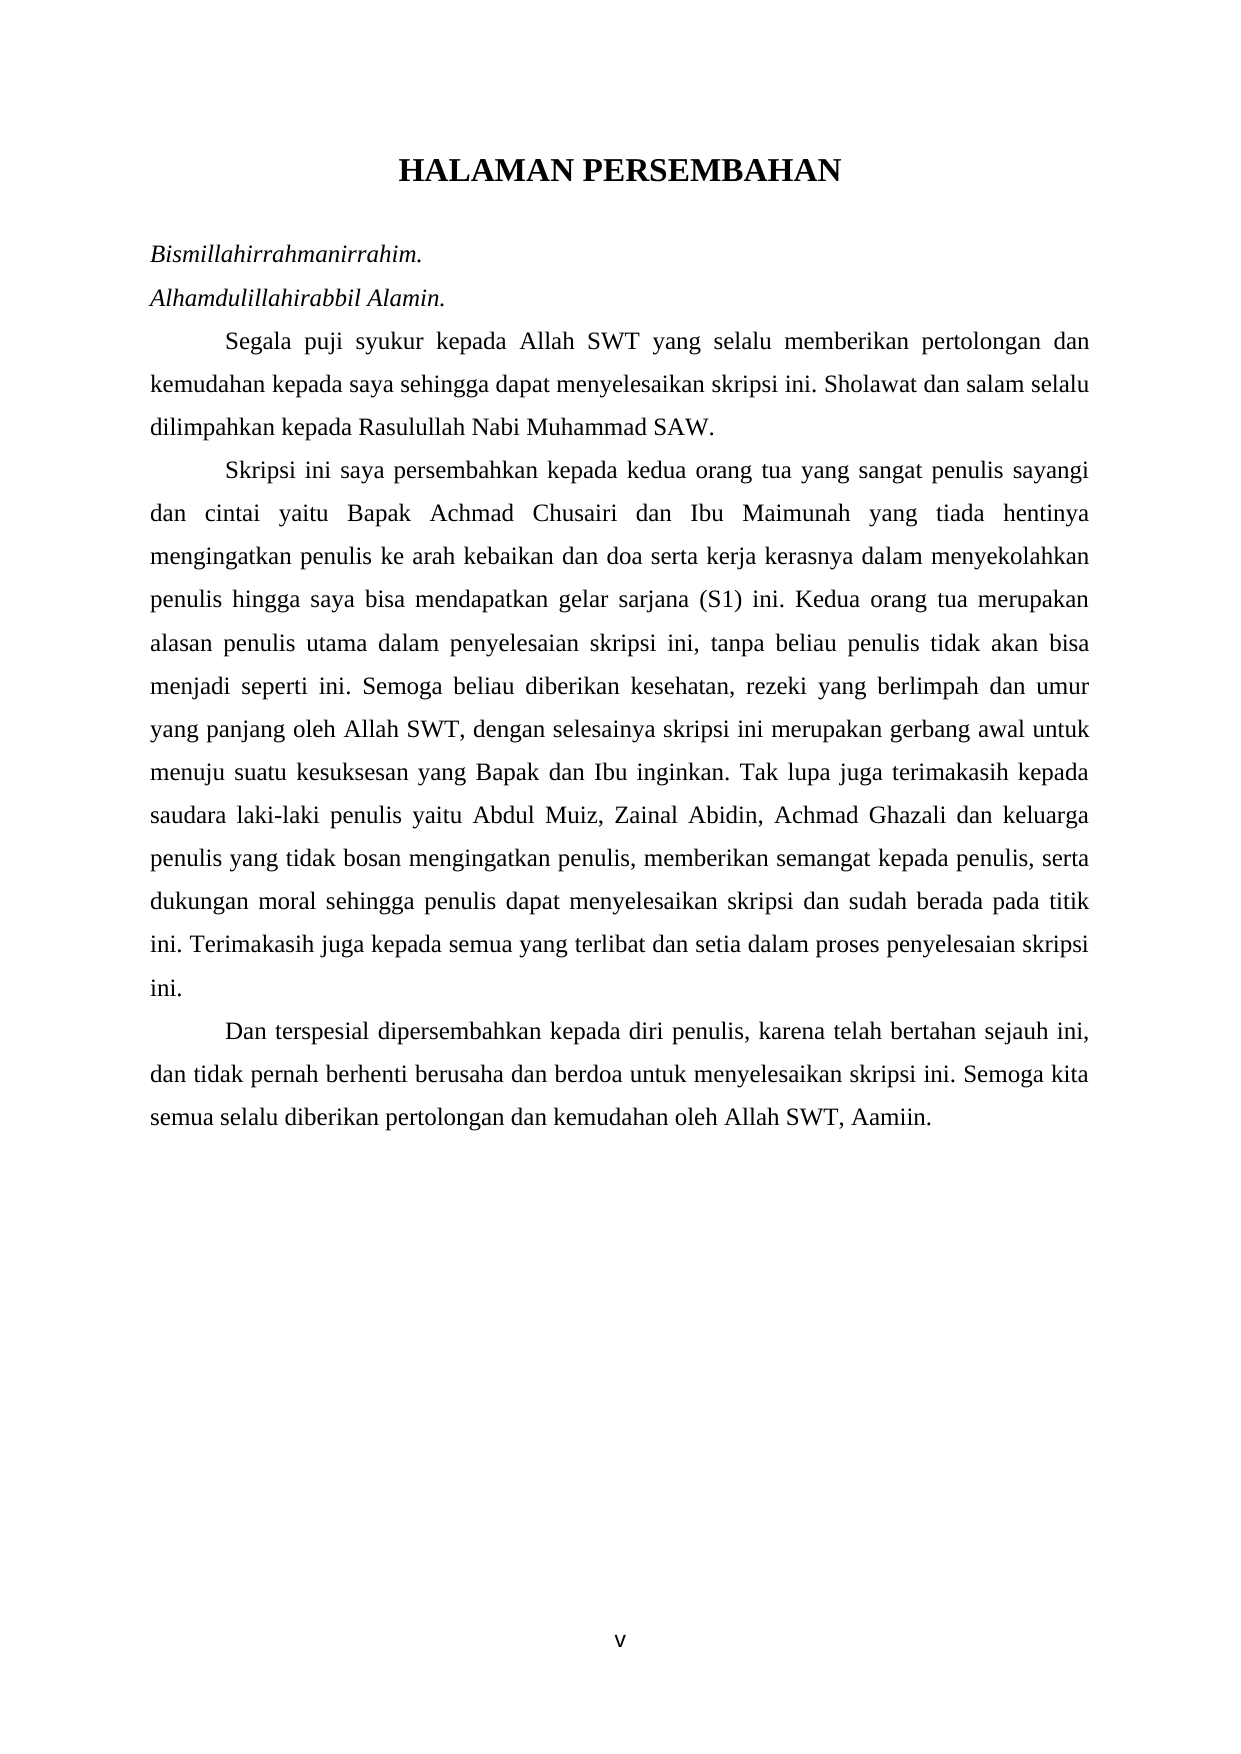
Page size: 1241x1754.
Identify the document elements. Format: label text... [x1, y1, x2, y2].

text Bismillahirrahmanirrahim. [150, 239, 1090, 268]
text Segala puji syukur kepada Allah SWT yang selalu memberikan pertolongan dan kemudahan kepada saya sehingga dapat menyelesaikan skripsi ini. Sholawat dan salam selalu dilimpahkan kepada Rasulullah Nabi Muhammad SAW. [150, 326, 1090, 441]
text Dan terspesial dipersembahkan kepada diri penulis, karena telah bertahan sejauh ini, dan tidak pernah berhenti berusaha dan berdoa untuk menyelesaikan skripsi ini. Semoga kita semua selalu diberikan pertolongan dan kemudahan oleh Allah SWT, Aamiin. [150, 1016, 1090, 1131]
text Alhamdulillahirabbil Alamin. [150, 283, 1090, 311]
text Skripsi ini saya persembahkan kepada kedua orang tua yang sangat penulis sayangi dan cintai yaitu Bapak Achmad Chusairi dan Ibu Maimunah yang tiada hentinya mengingatkan penulis ke arah kebaikan dan doa serta kerja kerasnya dalam menyekolahkan penulis hingga saya bisa mendapatkan gelar sarjana (S1) ini. Kedua orang tua merupakan alasan penulis utama dalam penyelesaian skripsi ini, tanpa beliau penulis tidak akan bisa menjadi seperti ini. Semoga beliau diberikan kesehatan, rezeki yang berlimpah dan umur yang panjang oleh Allah SWT, dengan selesainya skripsi ini merupakan gerbang awal untuk menuju suatu kesuksesan yang Bapak dan Ibu inginkan. Tak lupa juga terimakasih kepada saudara laki-laki penulis yaitu Abdul Muiz, Zainal Abidin, Achmad Ghazali dan keluarga penulis yang tidak bosan mengingatkan penulis, memberikan semangat kepada penulis, serta dukungan moral sehingga penulis dapat menyelesaikan skripsi dan sudah berada pada titik ini. Terimakasih juga kepada semua yang terlibat dan setia dalam proses penyelesaian skripsi ini. [150, 455, 1090, 1001]
subtitle HALAMAN PERSEMBAHAN [150, 150, 1090, 188]
